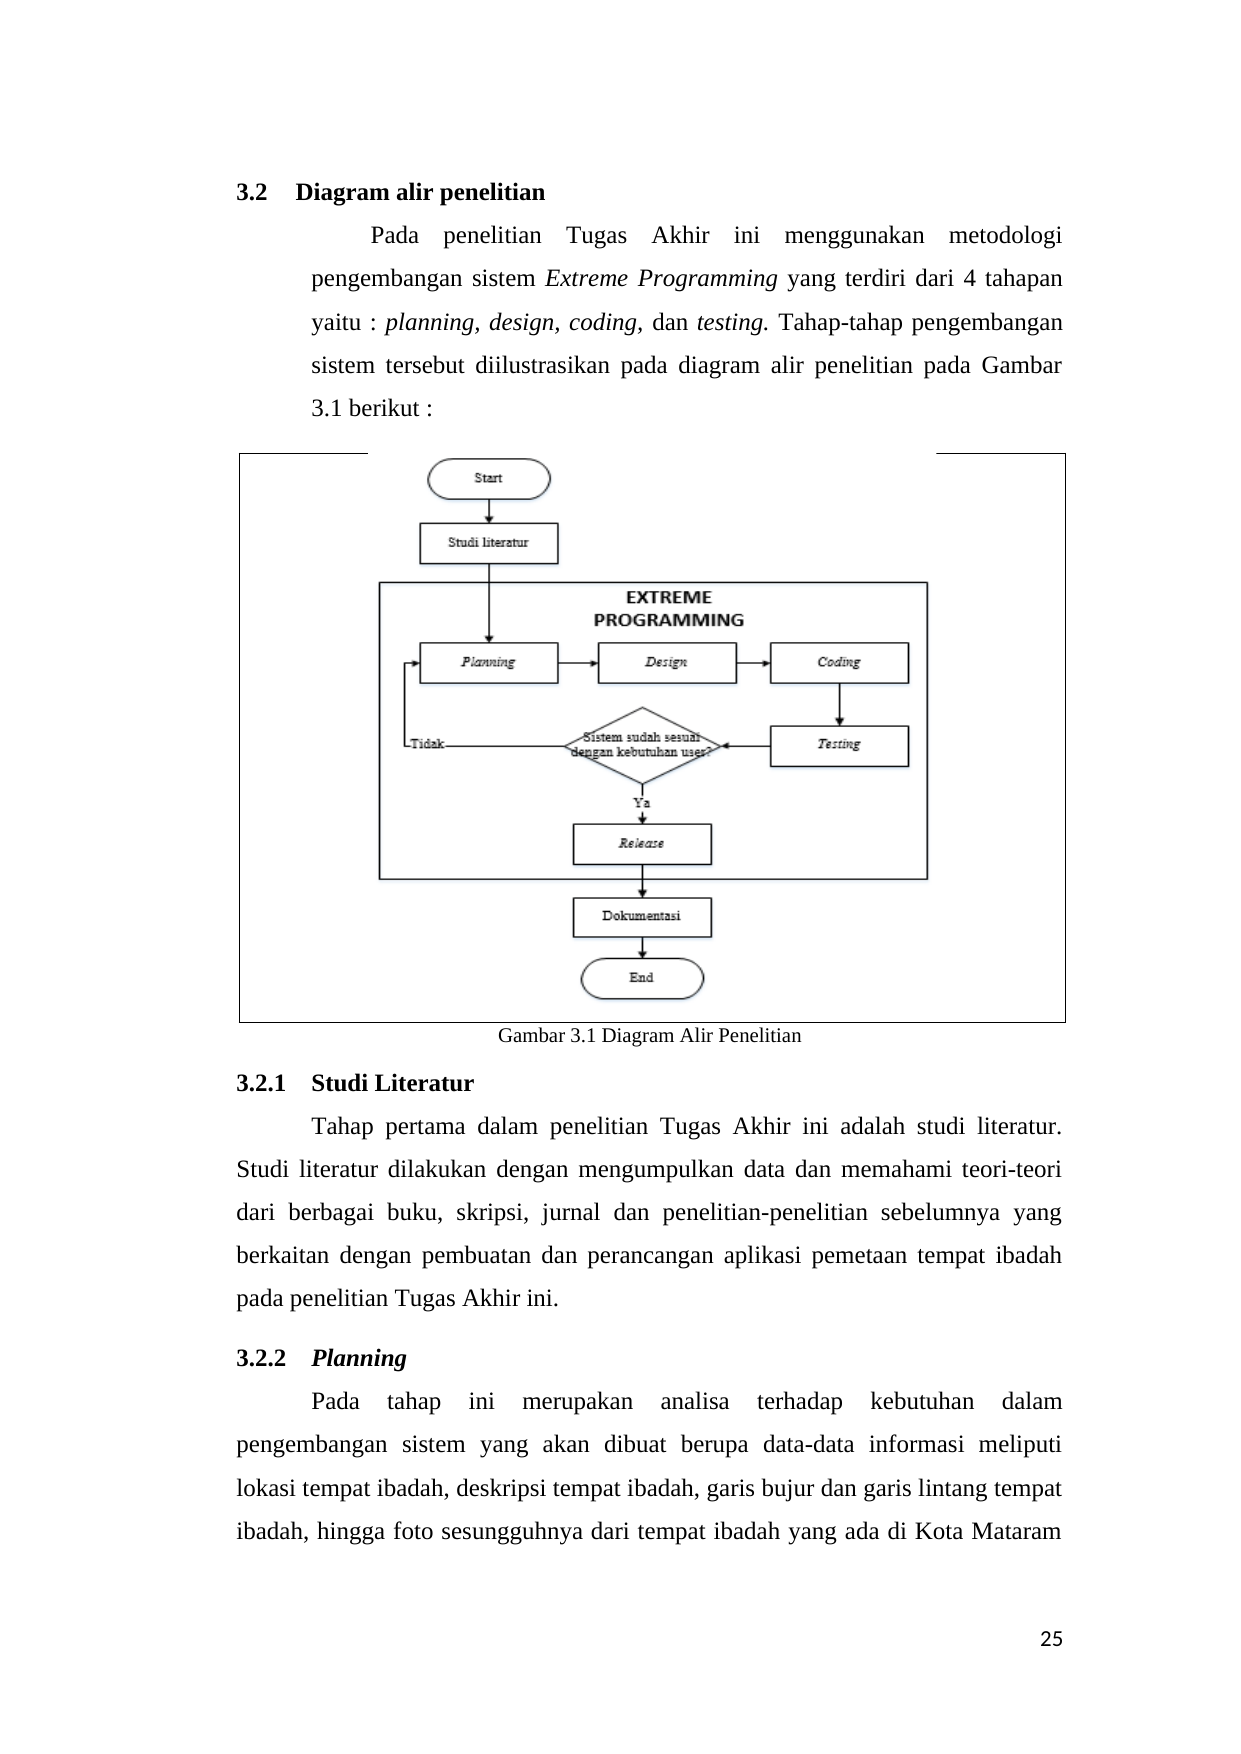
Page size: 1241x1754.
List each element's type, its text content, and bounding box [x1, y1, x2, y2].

table_header [240, 454, 1065, 1022]
subtitle Planning [236, 1343, 1063, 1372]
text Pada penelitian Tugas Akhir ini menggunakan metodologi pengembangan sistem Extreme Programming yang terdiri dari 4 tahapan yaitu : planning, design, coding, dan testing. Tahap-tahap pengembangan sistem tersebut diilustrasikan pada diagram alir penelitian pada Gambar 3.1 berikut : [311, 220, 1063, 422]
subtitle Diagram alir penelitian [236, 177, 1063, 206]
subtitle Studi Literatur [236, 1068, 1063, 1097]
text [236, 1386, 1063, 1544]
text Gambar 3.1 Diagram Alir Penelitian [236, 1023, 1063, 1047]
picture [368, 453, 937, 1009]
text Tahap pertama dalam penelitian Tugas Akhir ini adalah studi literatur. Studi literatur dilakukan dengan mengumpulkan data dan memahami teori-teori dari berbagai buku, skripsi, jurnal dan penelitian-penelitian sebelumnya yang berkaitan dengan pembuatan dan perancangan aplikasi pemetaan tempat ibadah pada penelitian Tugas Akhir ini. [236, 1111, 1063, 1312]
